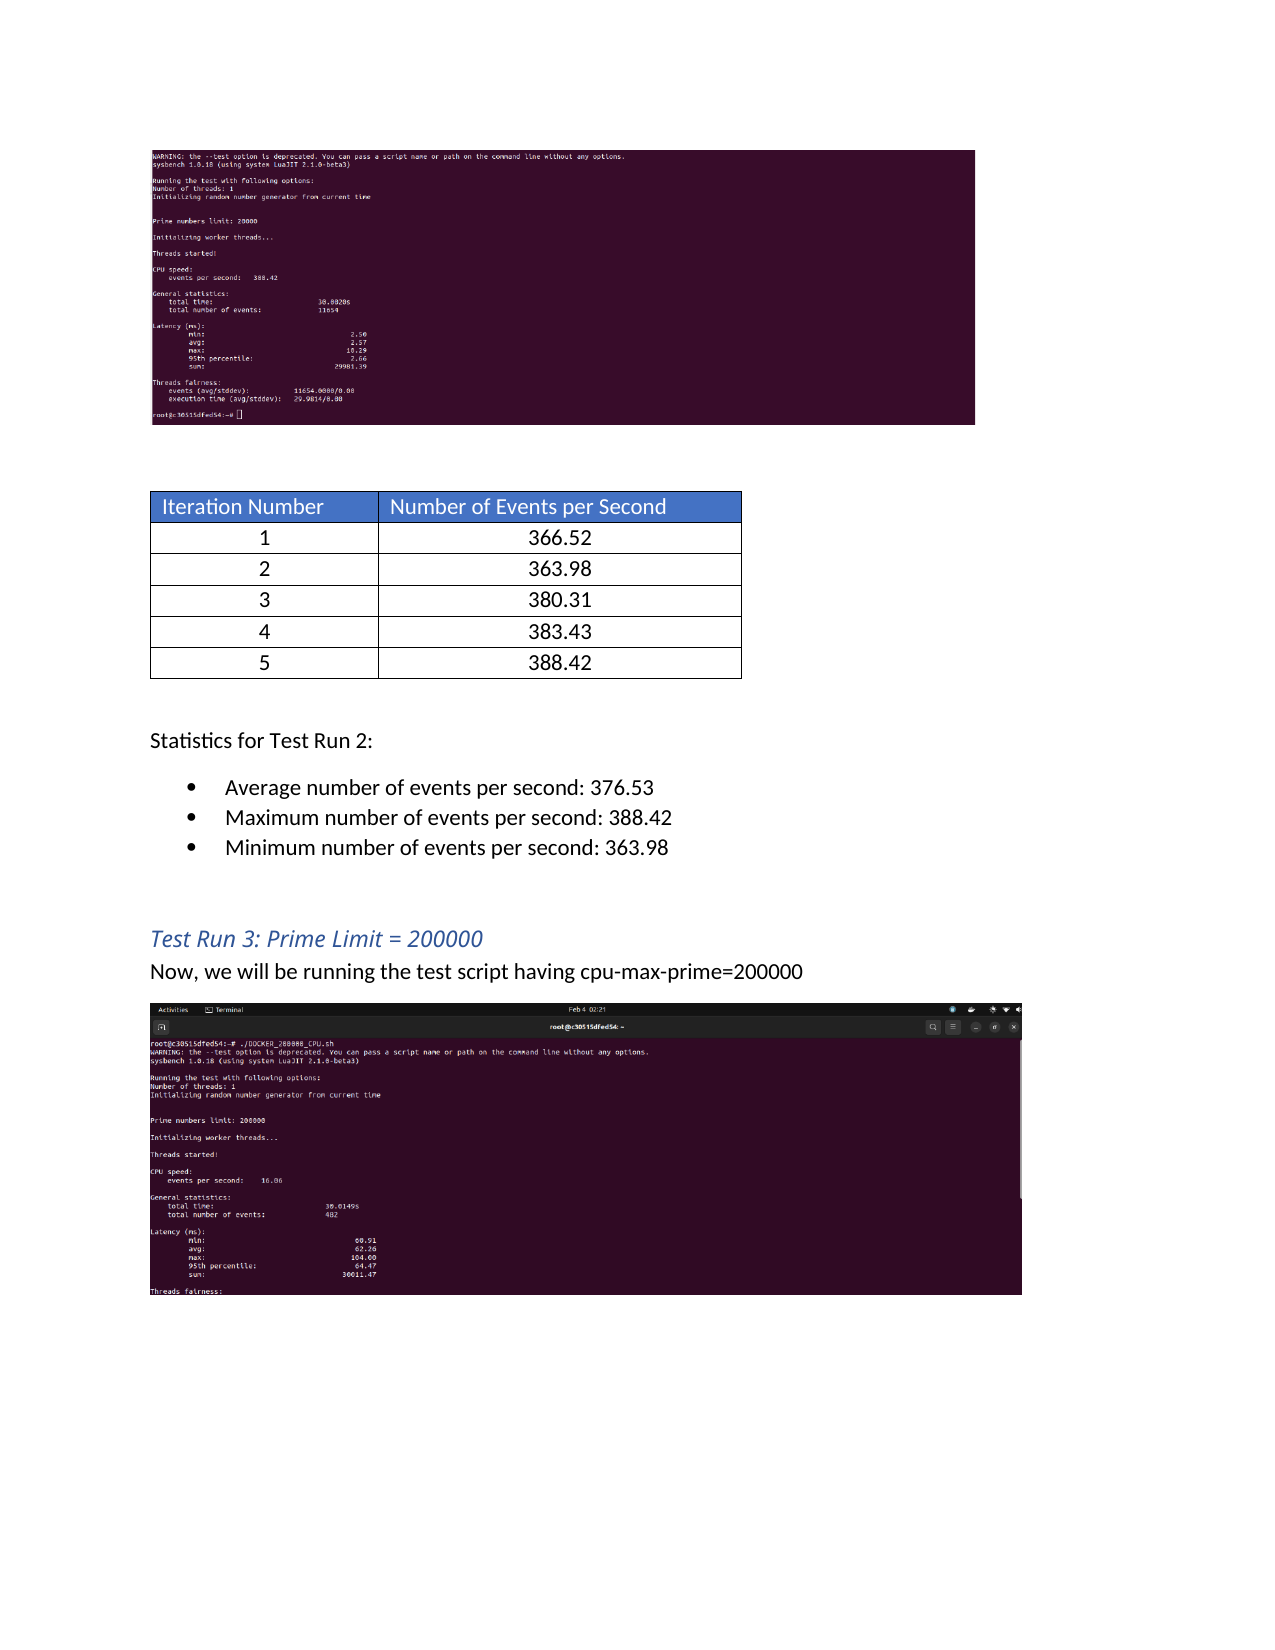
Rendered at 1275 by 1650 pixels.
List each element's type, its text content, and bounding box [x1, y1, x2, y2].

subtitle Test Run 3: Prime Limit = 200000 [150, 923, 1125, 954]
picture [150, 1003, 1022, 1295]
list Minimum number of events per second: 363.98 [187, 833, 1125, 861]
table_header Iteration Number [151, 492, 378, 522]
list Maximum number of events per second: 388.42 [187, 803, 1125, 831]
picture [150, 150, 976, 425]
text Now, we will be running the test script having cpu-max-prime=200000 [150, 957, 1125, 985]
table_cell 388.42 [379, 648, 741, 678]
table_cell 3 [151, 586, 378, 616]
table_cell 4 [151, 617, 378, 647]
table_cell 1 [151, 523, 378, 553]
list Average number of events per second: 376.53 [187, 773, 1125, 801]
table_cell 5 [151, 648, 378, 678]
table_cell 366.52 [379, 523, 741, 553]
table_cell 2 [151, 554, 378, 584]
table_cell 380.31 [379, 586, 741, 616]
table_cell 363.98 [379, 554, 741, 584]
text Statistics for Test Run 2: [150, 726, 1125, 754]
table_header Number of Events per Second [379, 492, 741, 522]
table_cell 383.43 [379, 617, 741, 647]
